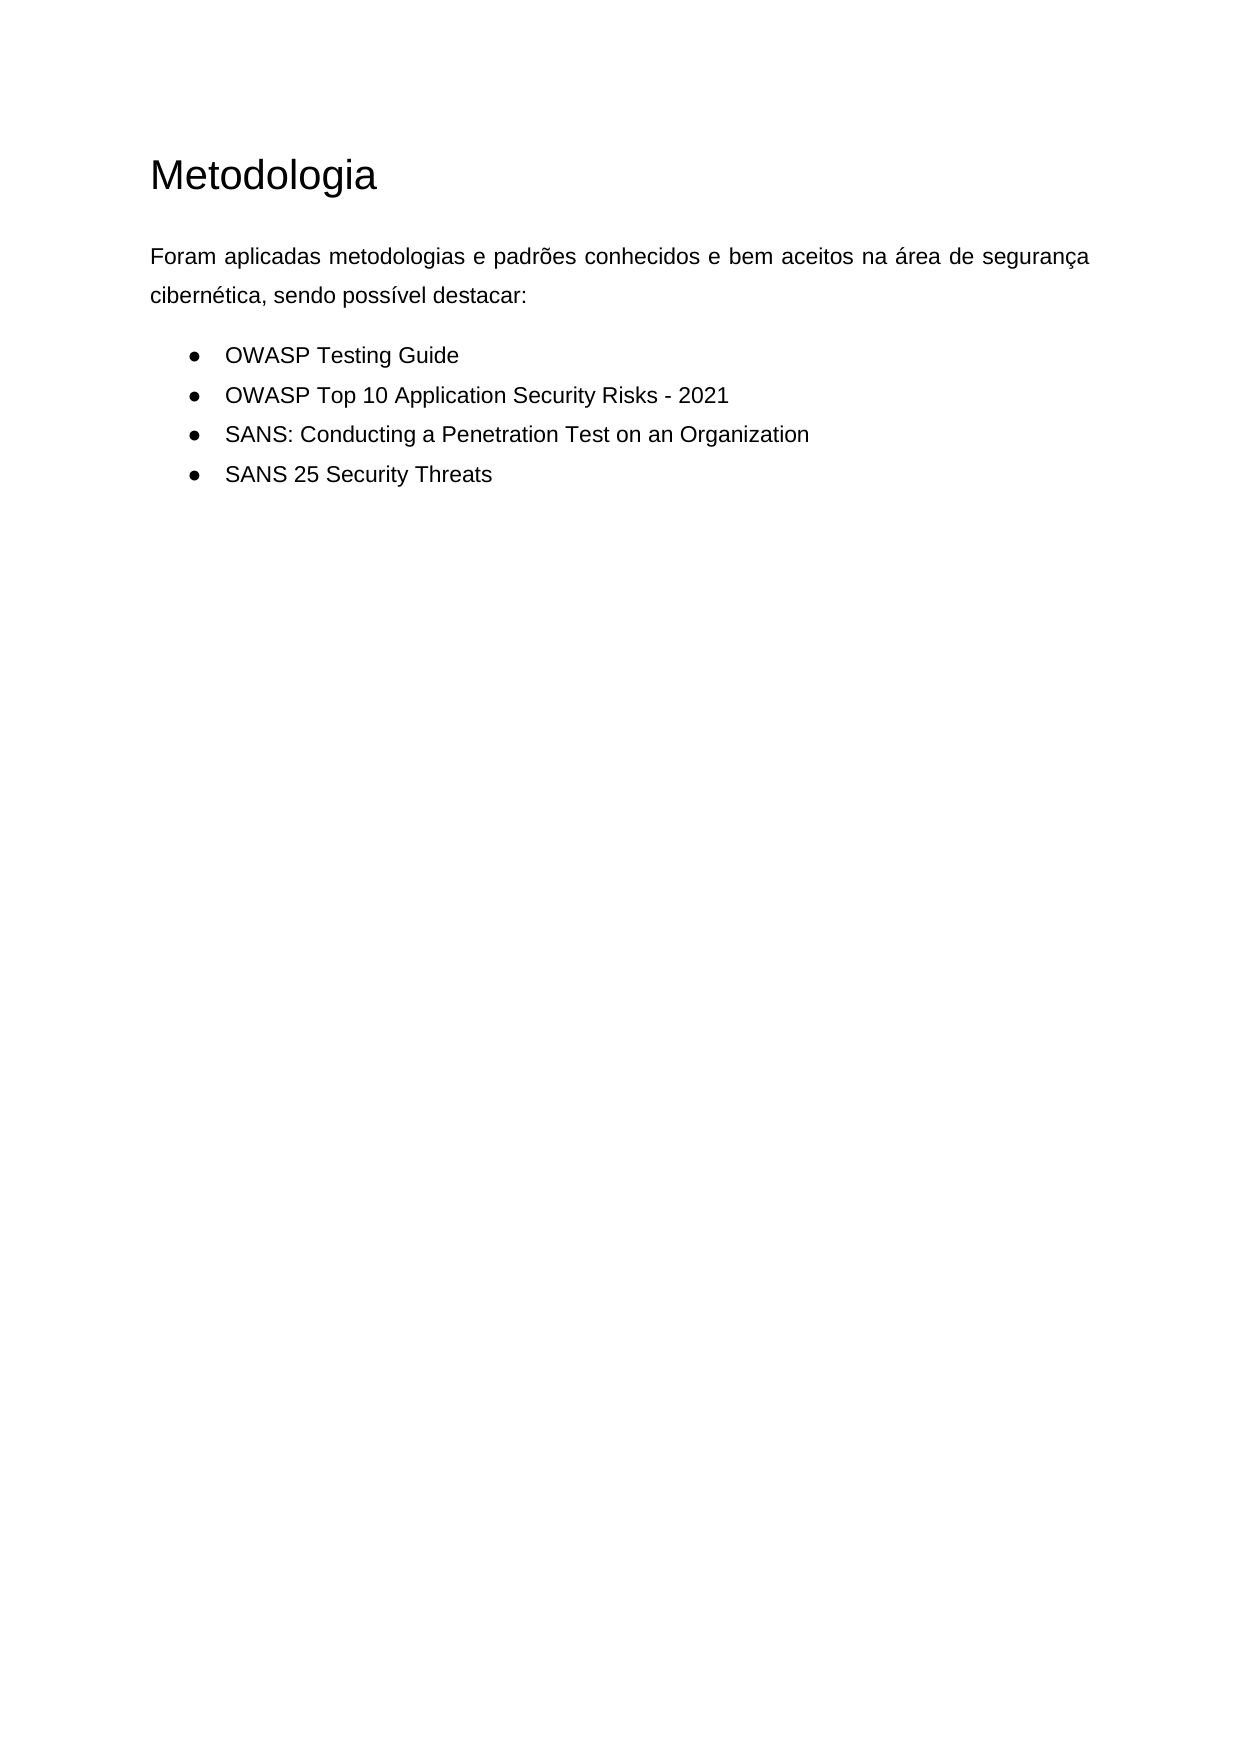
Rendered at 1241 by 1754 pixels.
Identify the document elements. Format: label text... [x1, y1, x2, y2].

list OWASP Top 10 Application Security Risks - 2021 [187, 382, 1090, 408]
subtitle Metodologia [150, 150, 1090, 198]
list OWASP Testing Guide [187, 342, 1090, 369]
text Foram aplicadas metodologias e padrões conhecidos e bem aceitos na área de segurança cibernética, sendo possível destacar: [150, 243, 1090, 308]
list SANS 25 Security Threats [187, 461, 1090, 487]
list SANS: Conducting a Penetration Test on an Organization [187, 421, 1090, 448]
